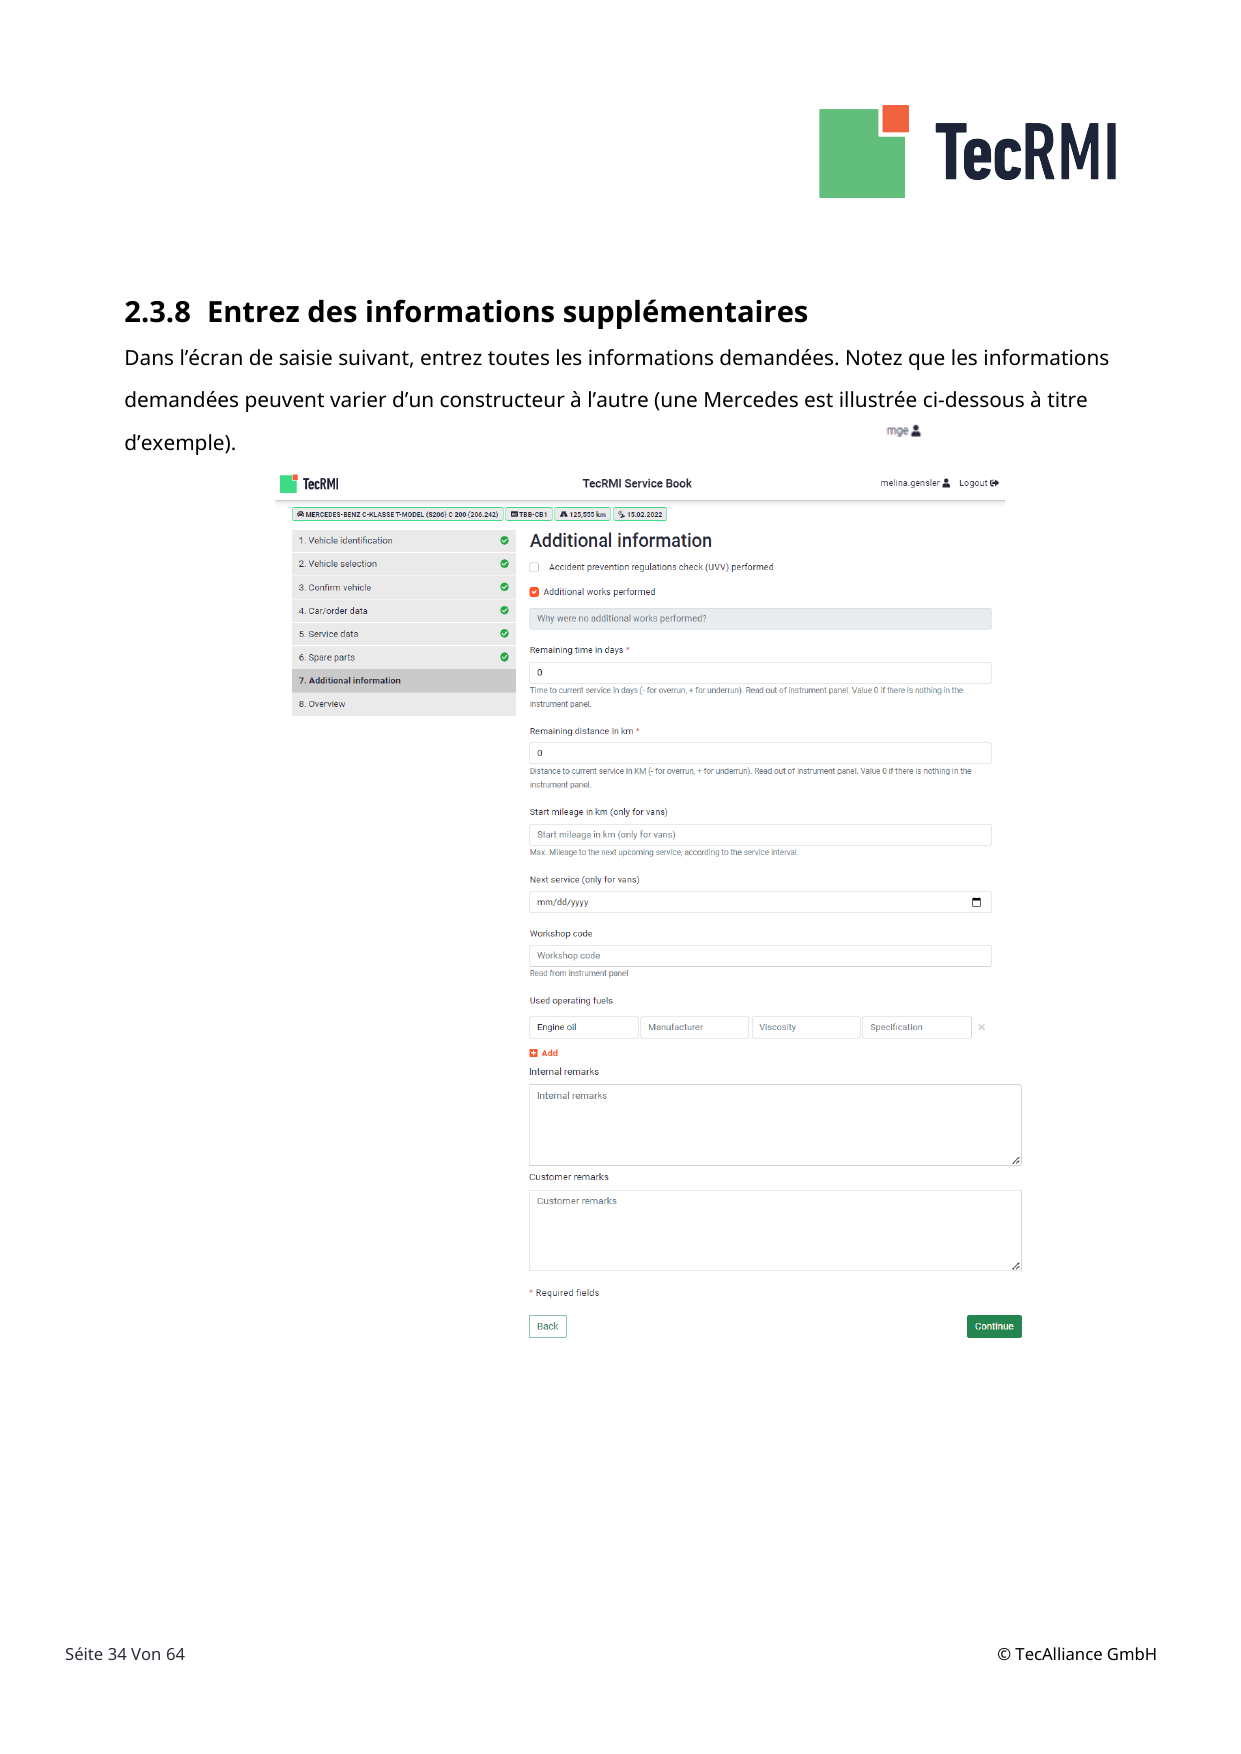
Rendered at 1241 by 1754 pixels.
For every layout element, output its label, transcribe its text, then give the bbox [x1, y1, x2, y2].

picture [874, 417, 928, 442]
picture [275, 472, 1006, 1060]
subtitle Entrez des informations supplémentaires [124, 291, 1157, 331]
picture [256, 1062, 1041, 1356]
text Dans l’écran de saisie suivant, entrez toutes les informations demandées. Notez que les informations demandées peuvent varier d’un constructeur à l’autre (une Mercedes est illustrée ci-dessous à titre d’exemple). [124, 343, 1157, 457]
picture [819, 105, 1116, 198]
